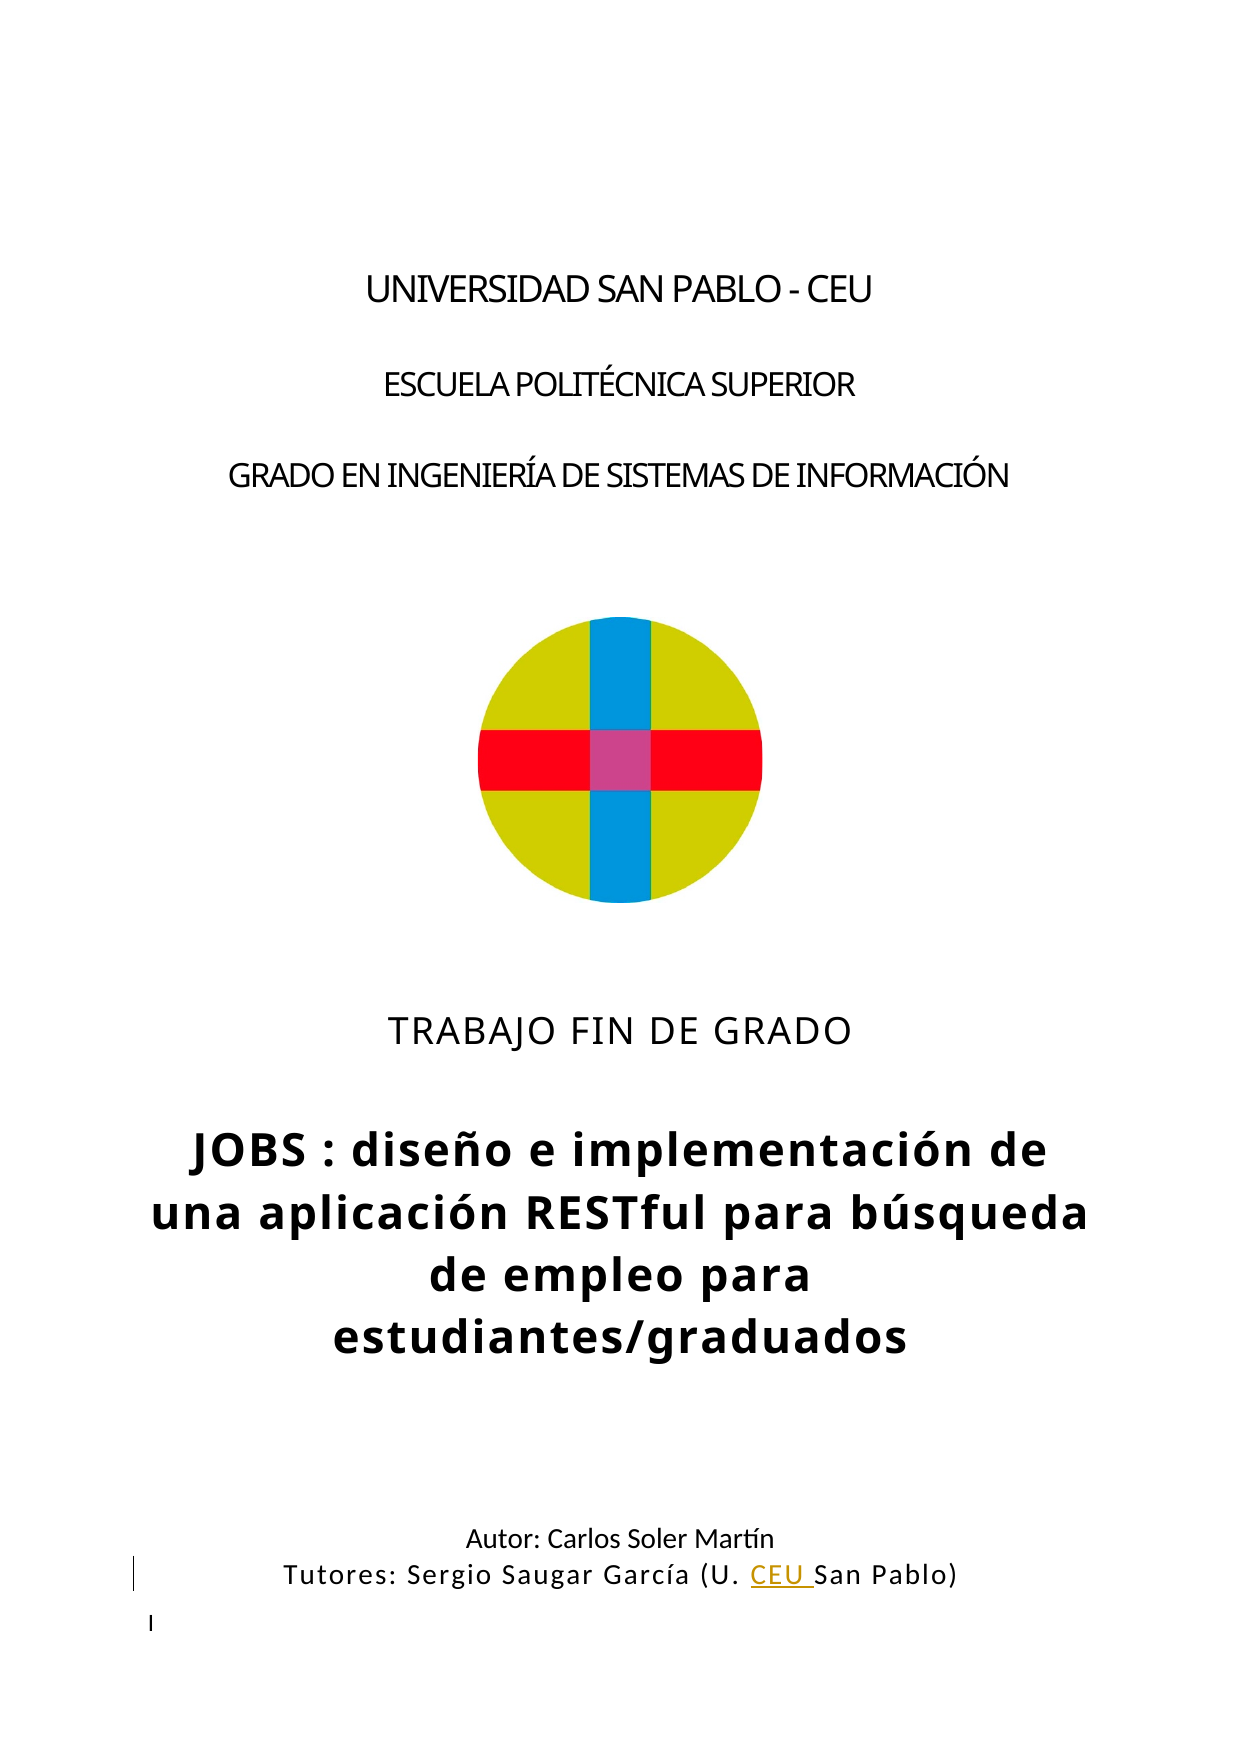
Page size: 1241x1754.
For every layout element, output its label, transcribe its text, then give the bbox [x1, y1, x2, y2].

text UNIVERSIDAD SAN PABLO - CEU [148, 262, 1092, 313]
text ESCUELA POLITÉCNICA SUPERIOR [148, 361, 1092, 407]
text TRABAJO FIN DE GRADO [148, 1004, 1092, 1055]
text JOBS : diseño e implementación de una aplicación RESTful para búsqueda de empleo para estudiantes/graduados [148, 1118, 1092, 1367]
text Autor: Carlos Soler Martín [148, 1520, 1092, 1556]
text GRADO EN INGENIERÍA DE SISTEMAS DE INFORMACIÓN [148, 452, 1092, 497]
text Tutores: Sergio Saugar García (U. San Pablo) [148, 1556, 1092, 1591]
picture [477, 617, 763, 903]
